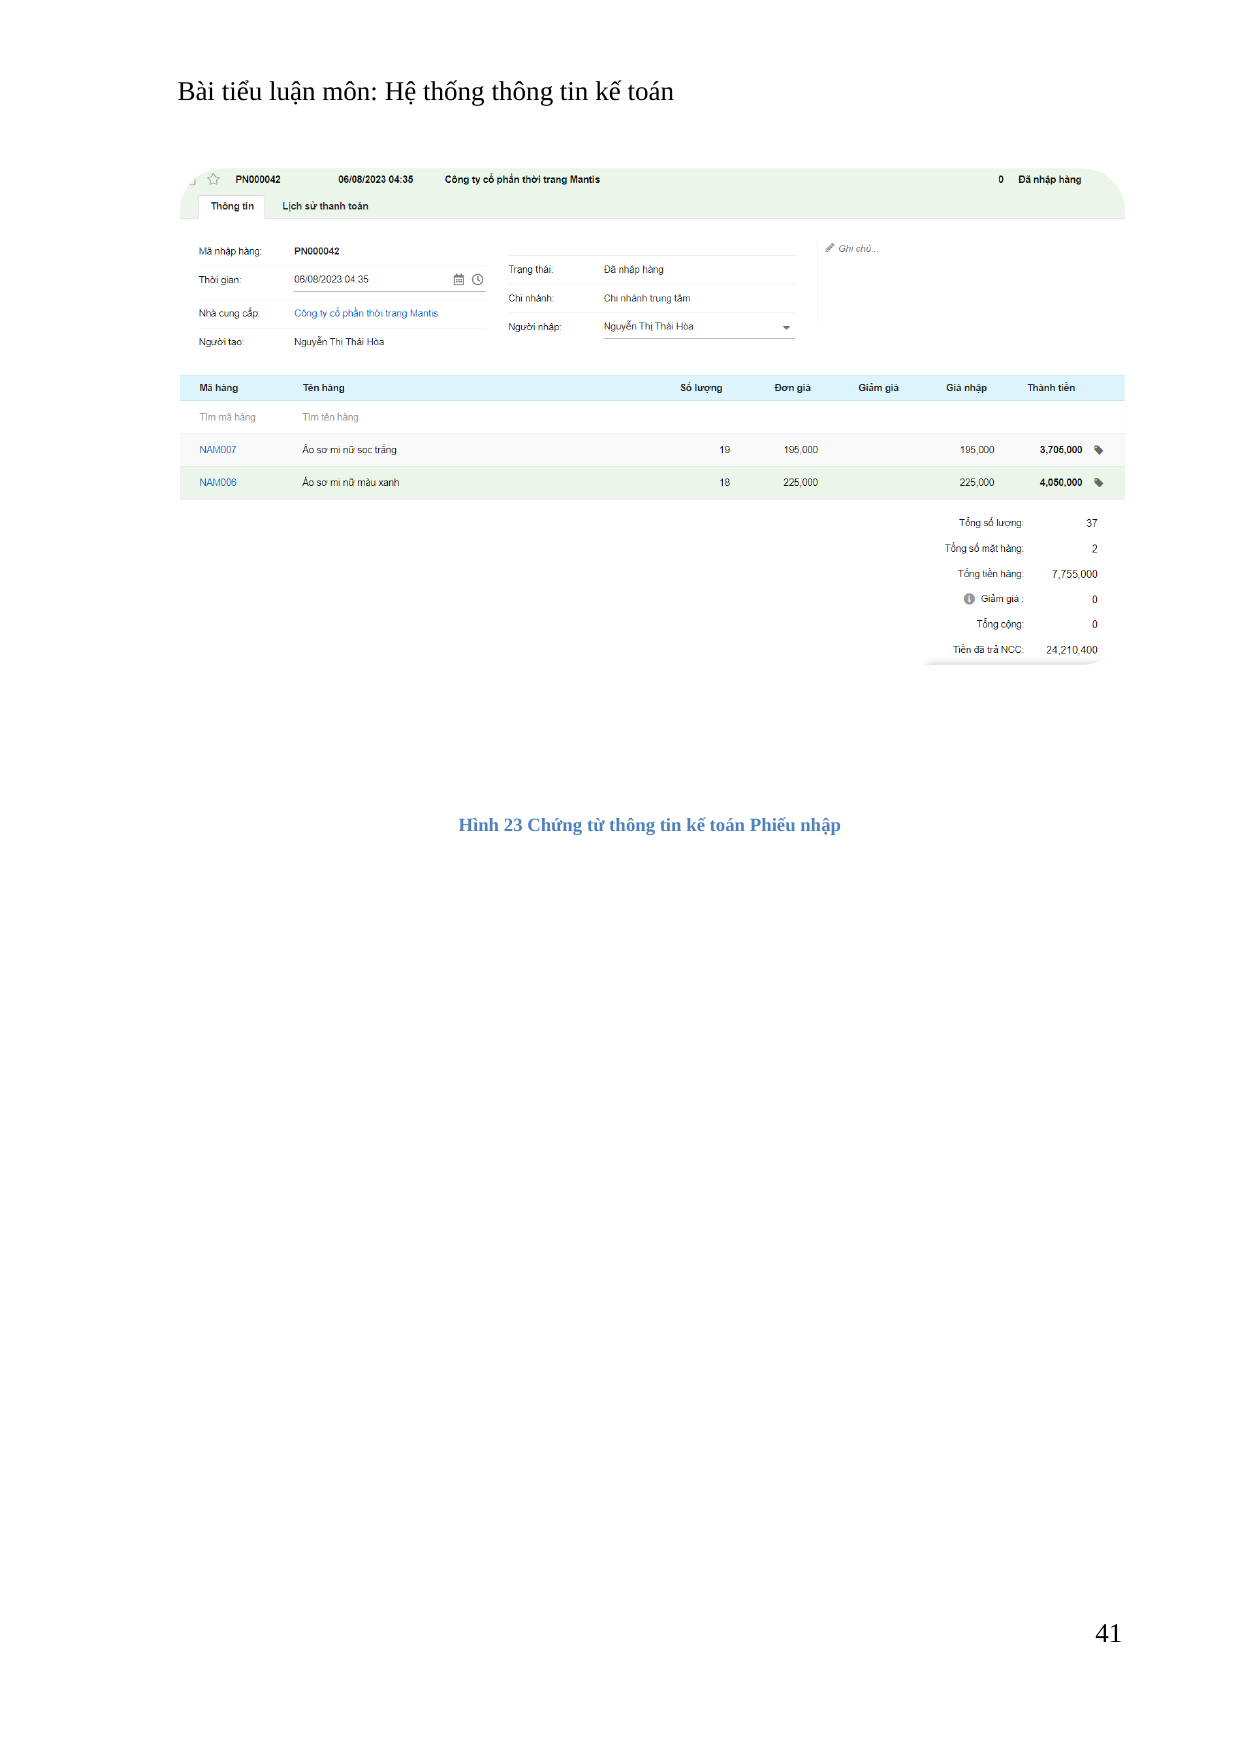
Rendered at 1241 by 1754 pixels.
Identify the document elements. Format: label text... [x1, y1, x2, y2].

picture [180, 168, 1126, 665]
